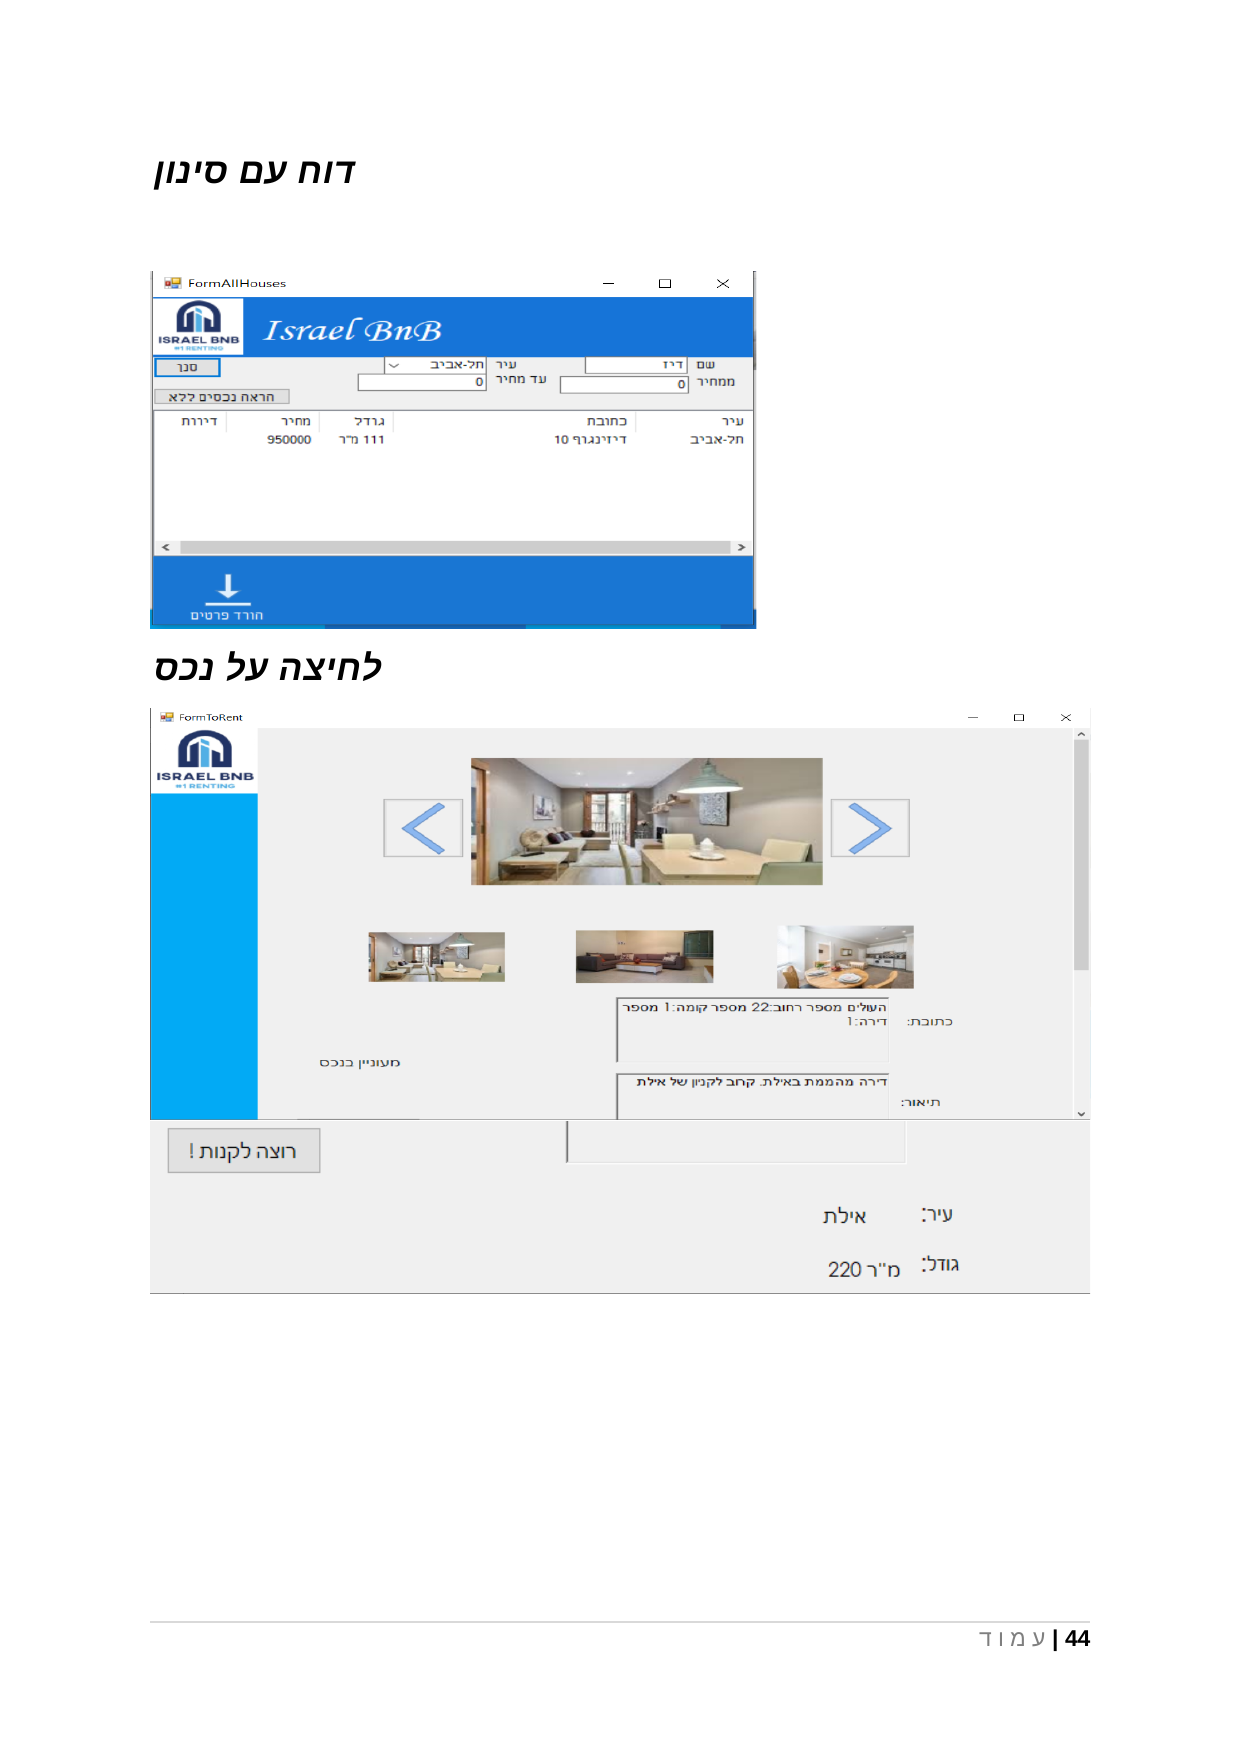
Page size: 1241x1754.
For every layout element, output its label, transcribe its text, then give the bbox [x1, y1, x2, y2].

text דוח עם סינון [150, 150, 1090, 191]
text לחיצה על נכס [150, 648, 1090, 688]
picture [150, 271, 757, 629]
picture [150, 1121, 1091, 1294]
picture [150, 708, 1091, 1120]
